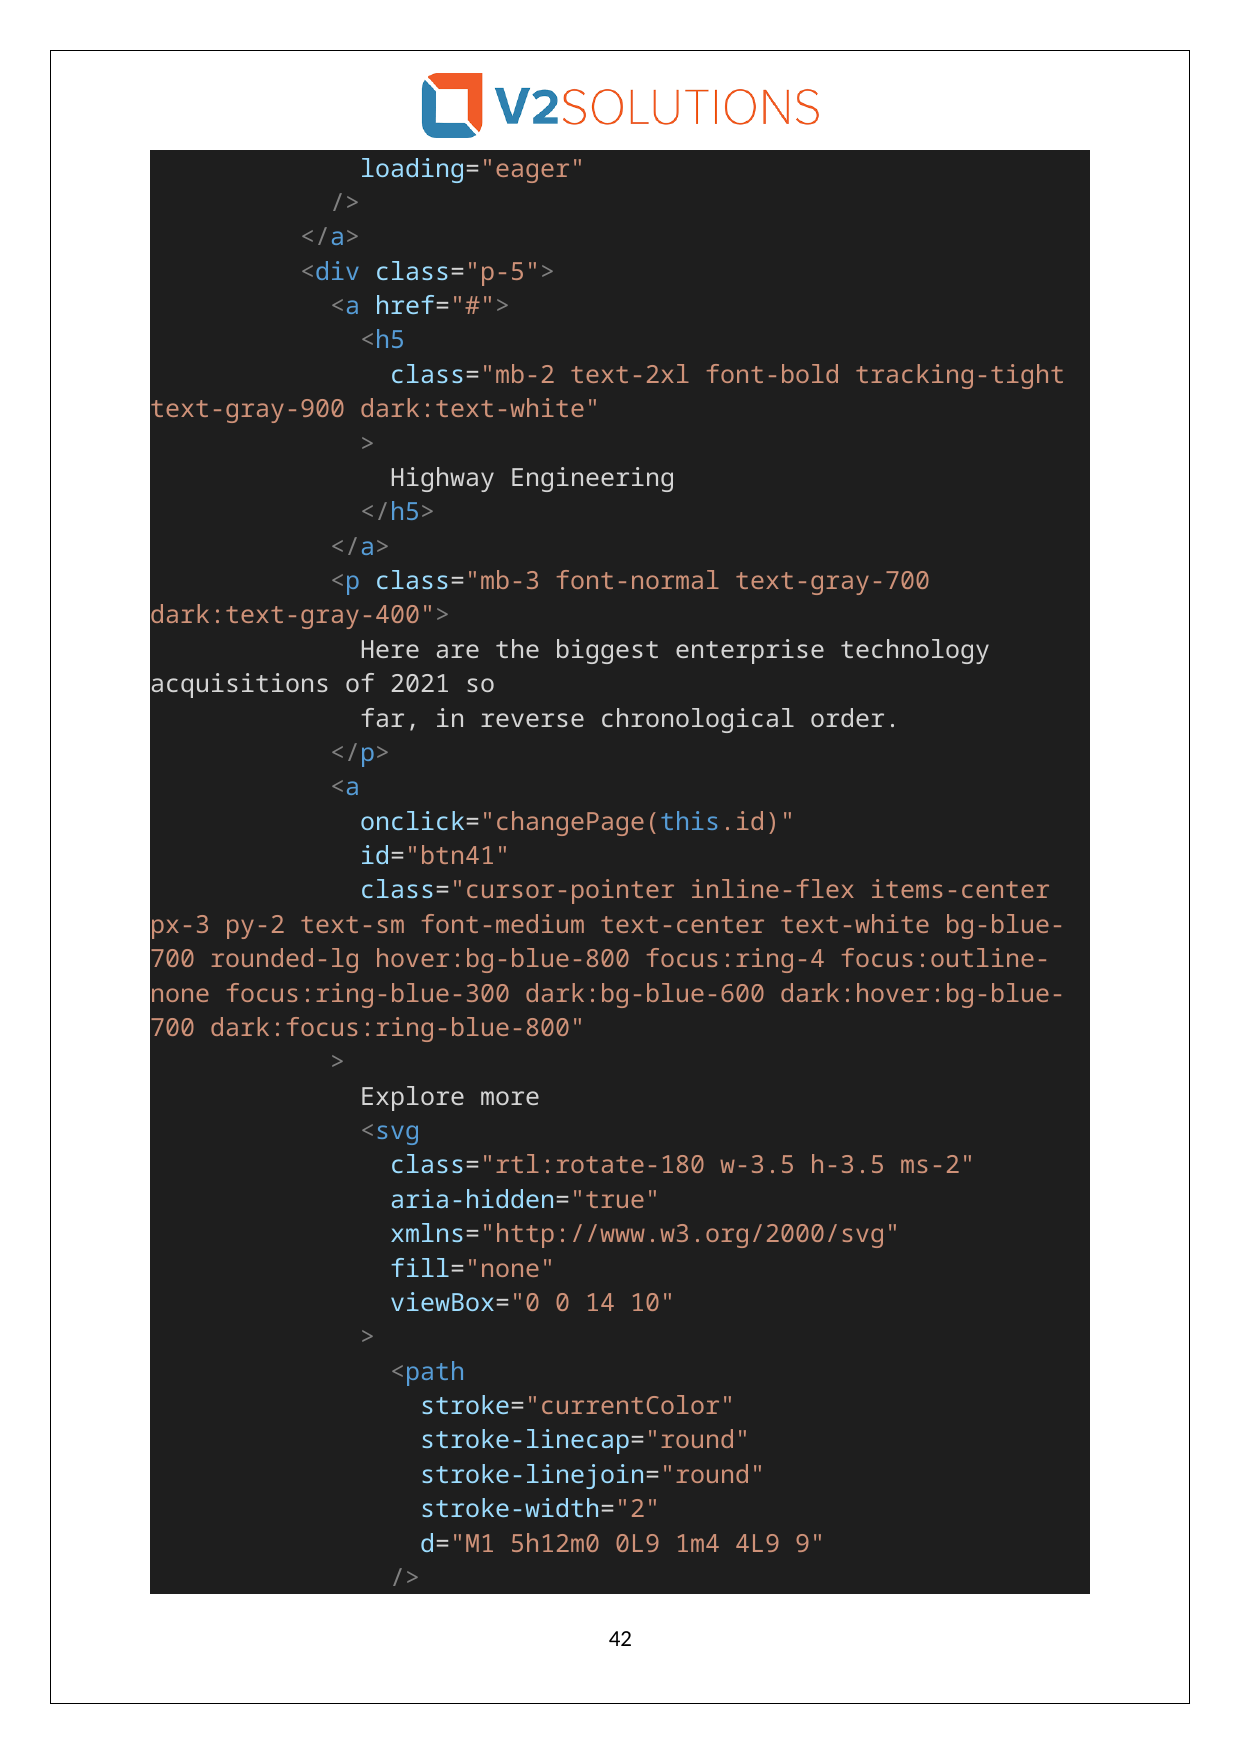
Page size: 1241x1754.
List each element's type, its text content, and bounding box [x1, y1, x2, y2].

text id="btn41" [150, 837, 1090, 872]
text stroke-linecap="round" [150, 1422, 1090, 1456]
text > [150, 1319, 1090, 1353]
text <a href="#"> [150, 287, 1090, 322]
text </p> [150, 734, 1090, 769]
picture [420, 73, 820, 138]
text Highway Engineering [150, 459, 1090, 494]
text </h5> [150, 494, 1090, 528]
text class="rtl:rotate-180 w-3.5 h-3.5 ms-2" [150, 1147, 1090, 1181]
text </a> [150, 219, 1090, 253]
text > [150, 1044, 1090, 1078]
text /> [150, 1559, 1090, 1594]
text class="cursor-pointer inline-flex items-center px-3 py-2 text-sm font-medium text-center text-white bg-blue-700 rounded-lg hover:bg-blue-800 focus:ring-4 focus:outline-none focus:ring-blue-300 dark:bg-blue-600 dark:hover:bg-blue-700 dark:focus:ring-blue-800" [150, 872, 1090, 1044]
text Explore more [150, 1078, 1090, 1112]
text stroke-width="2" [150, 1491, 1090, 1525]
text far, in reverse chronological order. [150, 700, 1090, 734]
text loading="eager" [150, 150, 1090, 184]
text viewBox="0 0 14 10" [150, 1284, 1090, 1319]
text Here are the biggest enterprise technology acquisitions of 2021 so [150, 631, 1090, 700]
text /> [150, 184, 1090, 219]
text class="mb-2 text-2xl font-bold tracking-tight text-gray-900 dark:text-white" [150, 356, 1090, 425]
text d="M1 5h12m0 0L9 1m4 4L9 9" [150, 1525, 1090, 1559]
text onclick="changePage(this.id)" [150, 803, 1090, 837]
text xmlns="http://www.w3.org/2000/svg" [150, 1216, 1090, 1250]
text fill="none" [150, 1250, 1090, 1284]
text <div class="p-5"> [150, 253, 1090, 287]
text <p class="mb-3 font-normal text-gray-700 dark:text-gray-400"> [150, 562, 1090, 631]
text <path [150, 1353, 1090, 1387]
text > [150, 425, 1090, 459]
text <a [150, 769, 1090, 803]
text <h5 [150, 322, 1090, 356]
text <svg [150, 1112, 1090, 1147]
text stroke="currentColor" [150, 1387, 1090, 1422]
text stroke-linejoin="round" [150, 1456, 1090, 1491]
text </a> [150, 528, 1090, 562]
text aria-hidden="true" [150, 1181, 1090, 1216]
